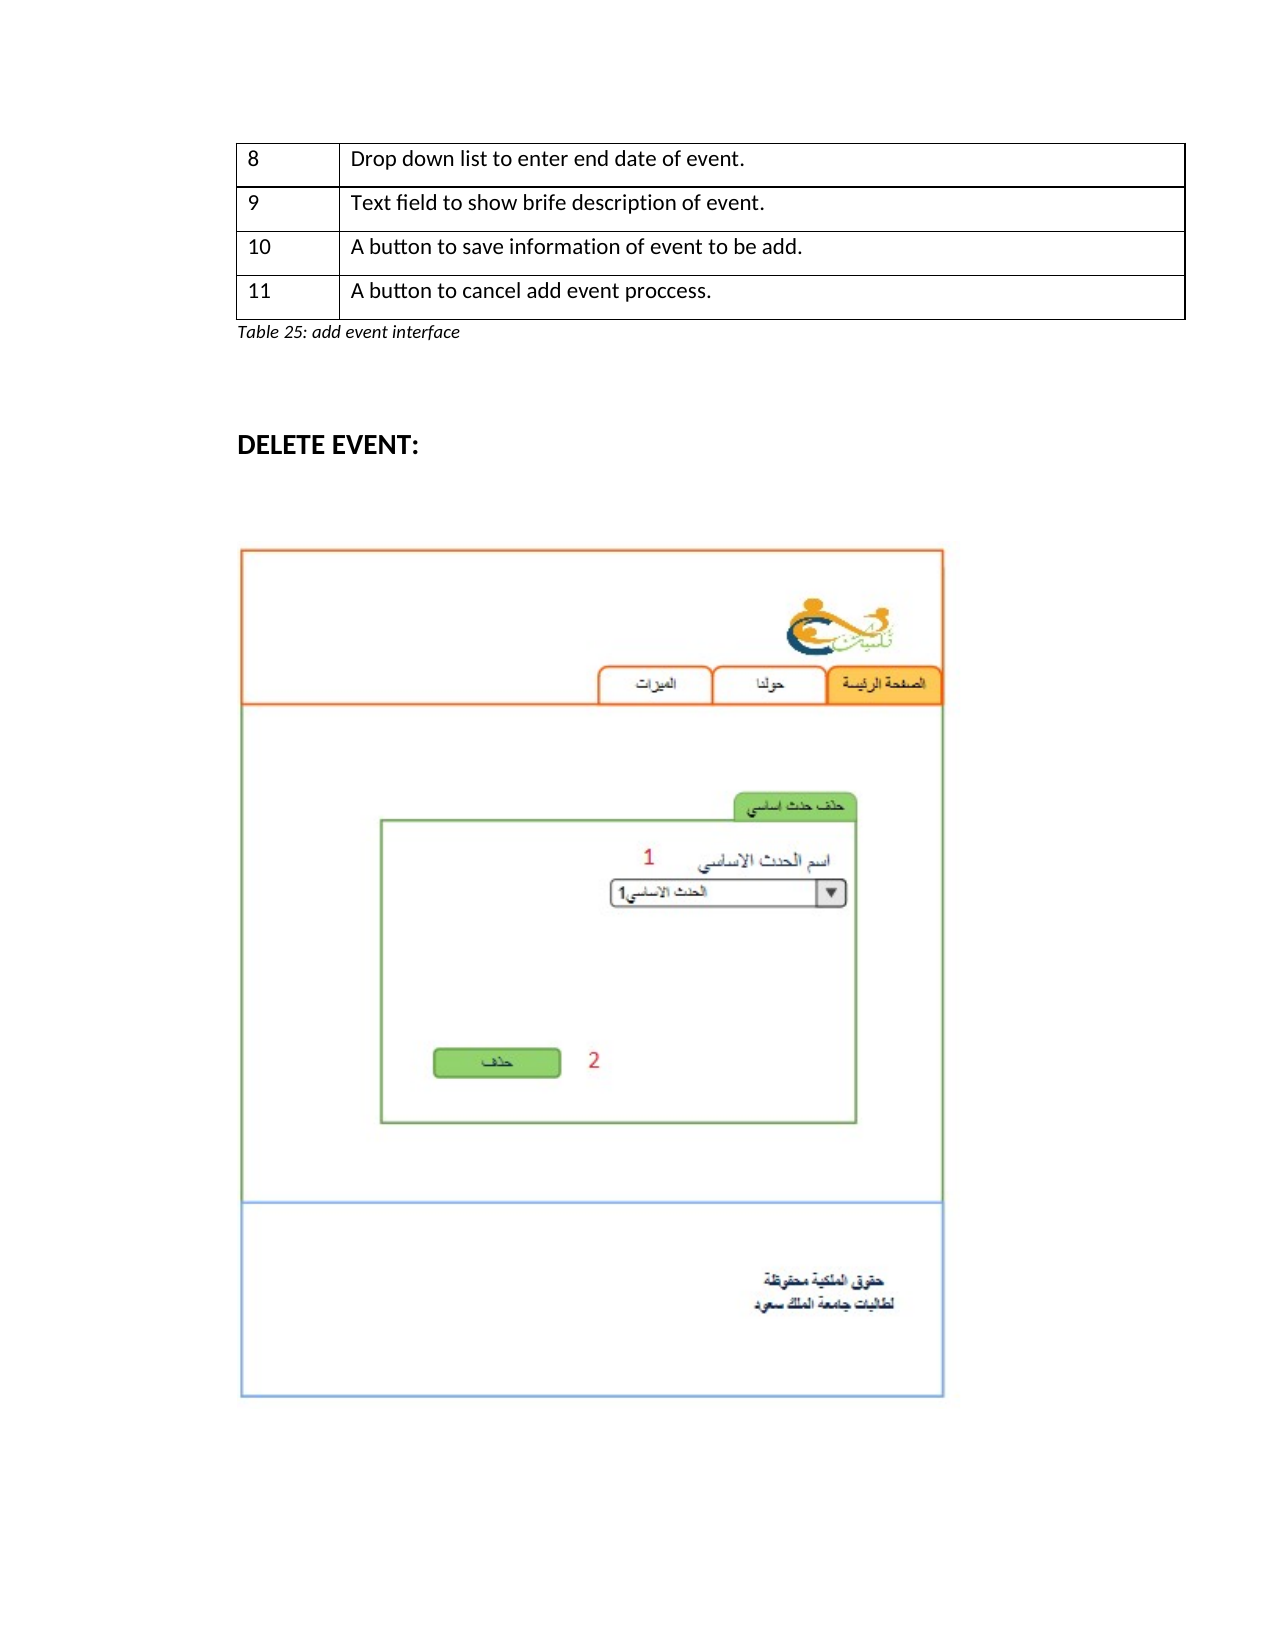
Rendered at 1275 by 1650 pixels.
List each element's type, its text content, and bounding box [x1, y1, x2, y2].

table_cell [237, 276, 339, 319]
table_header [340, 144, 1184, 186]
picture [237, 541, 961, 1409]
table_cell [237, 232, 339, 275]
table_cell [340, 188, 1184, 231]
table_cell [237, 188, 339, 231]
text DELETE EVENT: [237, 426, 1198, 461]
text Table 25: add event interface [237, 320, 1198, 344]
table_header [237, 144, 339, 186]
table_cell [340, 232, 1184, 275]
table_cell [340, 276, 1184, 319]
